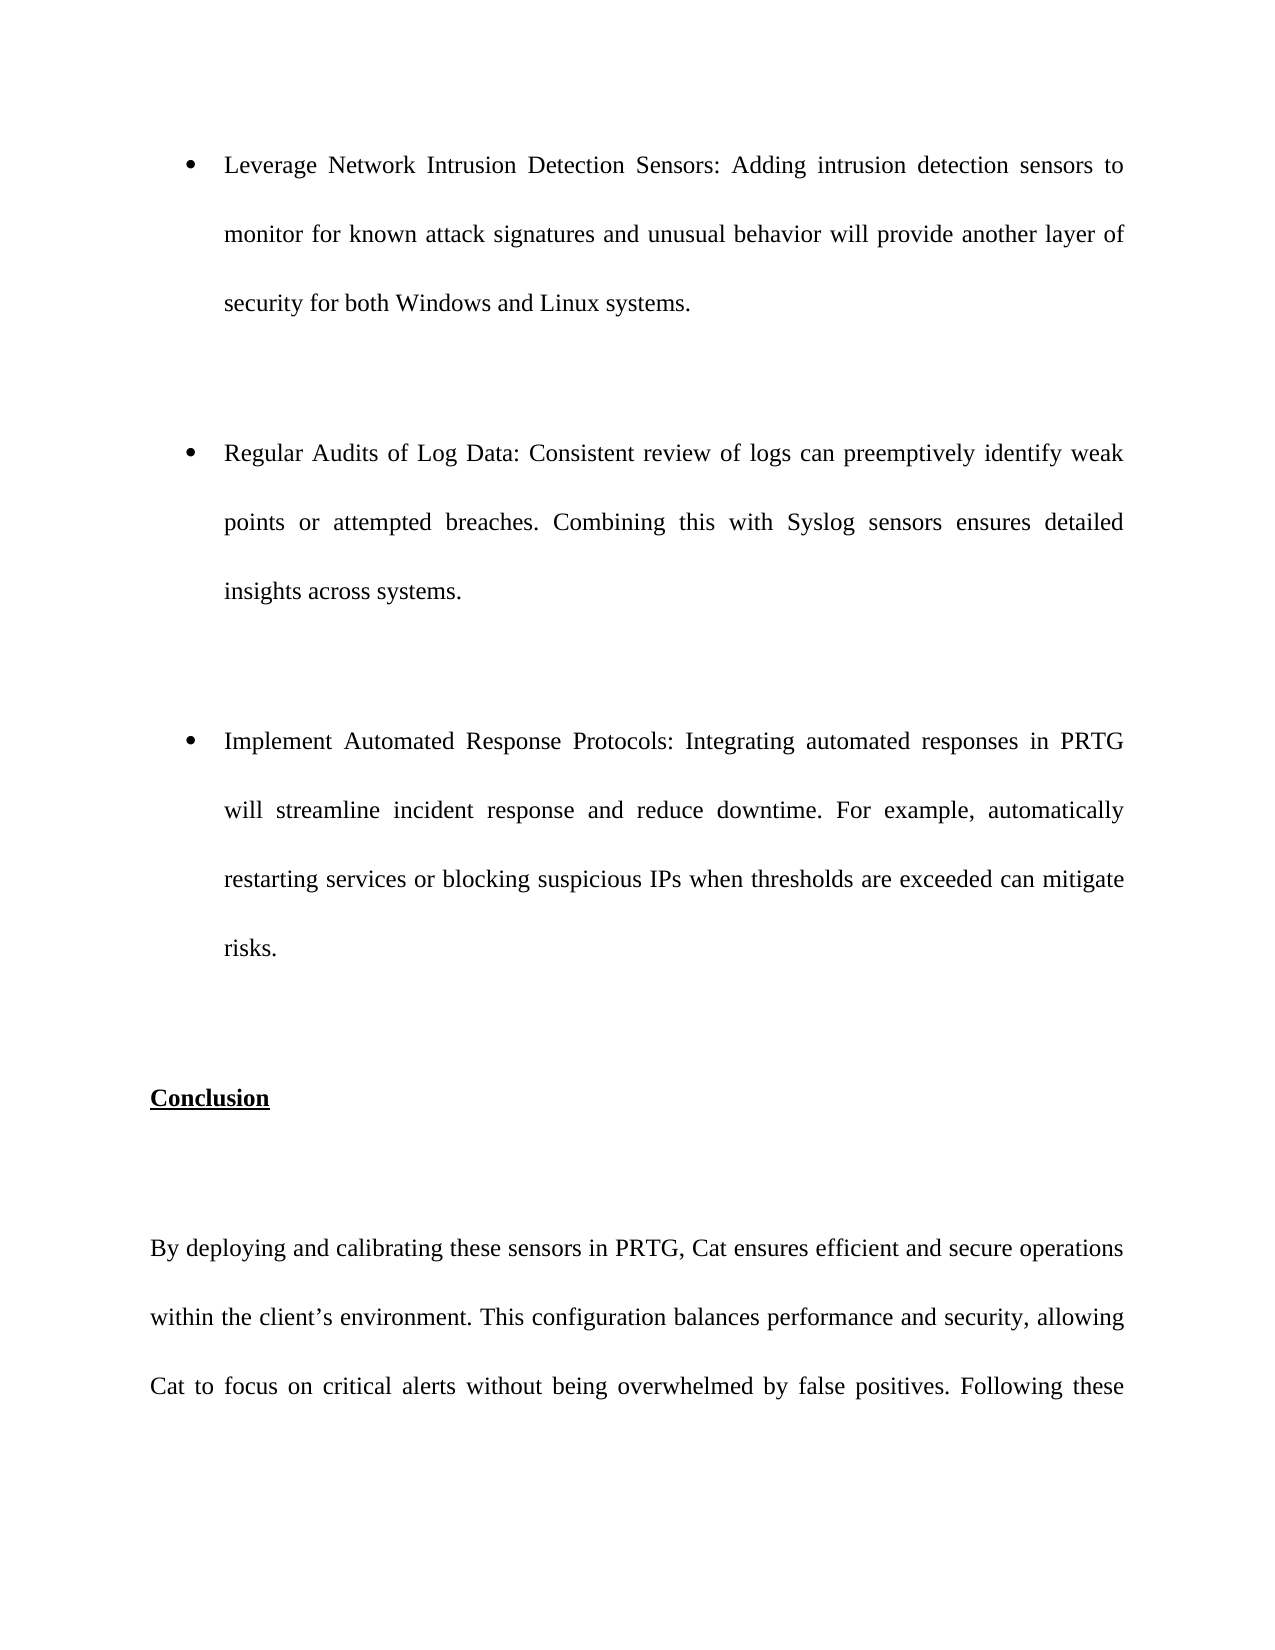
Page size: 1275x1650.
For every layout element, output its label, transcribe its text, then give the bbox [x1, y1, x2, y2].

list Implement Automated Response Protocols: Integrating automated responses in PRTG will streamline incident response and reduce downtime. For example, automatically restarting services or blocking suspicious IPs when thresholds are exceeded can mitigate risks. [186, 726, 1125, 962]
list Regular Audits of Log Data: Consistent review of logs can preemptively identify weak points or attempted breaches. Combining this with Syslog sensors ensures detailed insights across systems. [186, 438, 1125, 605]
text Conclusion [150, 1083, 1125, 1112]
list Leverage Network Intrusion Detection Sensors: Adding intrusion detection sensors to monitor for known attack signatures and unusual behavior will provide another layer of security for both Windows and Linux systems. [186, 150, 1125, 317]
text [150, 1233, 1125, 1400]
